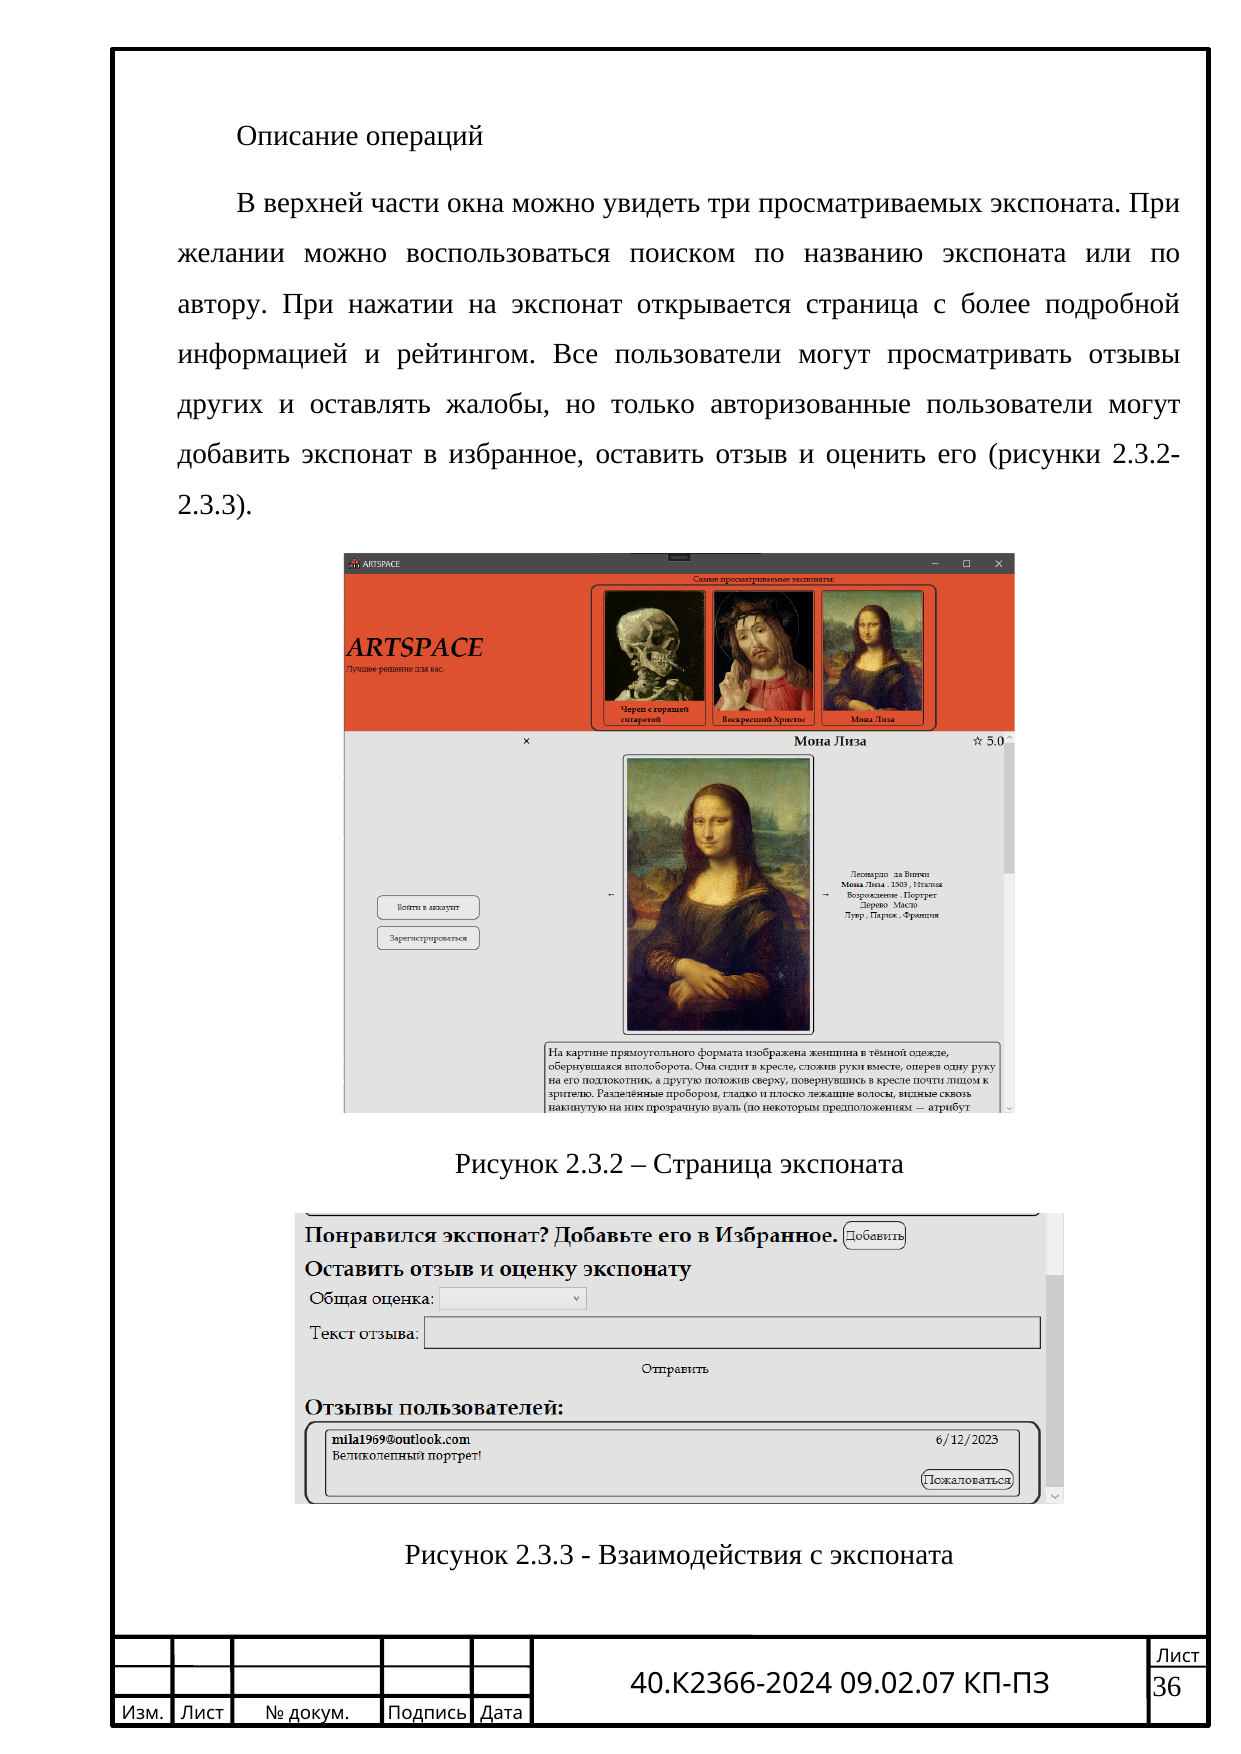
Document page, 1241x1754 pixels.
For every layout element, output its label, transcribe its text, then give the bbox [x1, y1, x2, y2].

text Рисунок 2.3.3 - Взаимодействия с экспоната [177, 1537, 1181, 1571]
text Описание операций [177, 118, 1181, 152]
text Рисунок 2.3.2 – Страница экспоната [177, 1146, 1181, 1179]
picture [294, 1213, 1064, 1504]
text В верхней части окна можно увидеть три просматриваемых экспоната. При желании можно воспользоваться поиском по названию экспоната или по автору. При нажатии на экспонат открывается страница с более подробной информацией и рейтингом. Все пользователи могут просматривать отзывы других и оставлять жалобы, но только авторизованные пользователи могут добавить экспонат в избранное, оставить отзыв и оценить его (рисунки 2.3.2-2.3.3). [177, 185, 1181, 521]
picture [343, 553, 1015, 1113]
